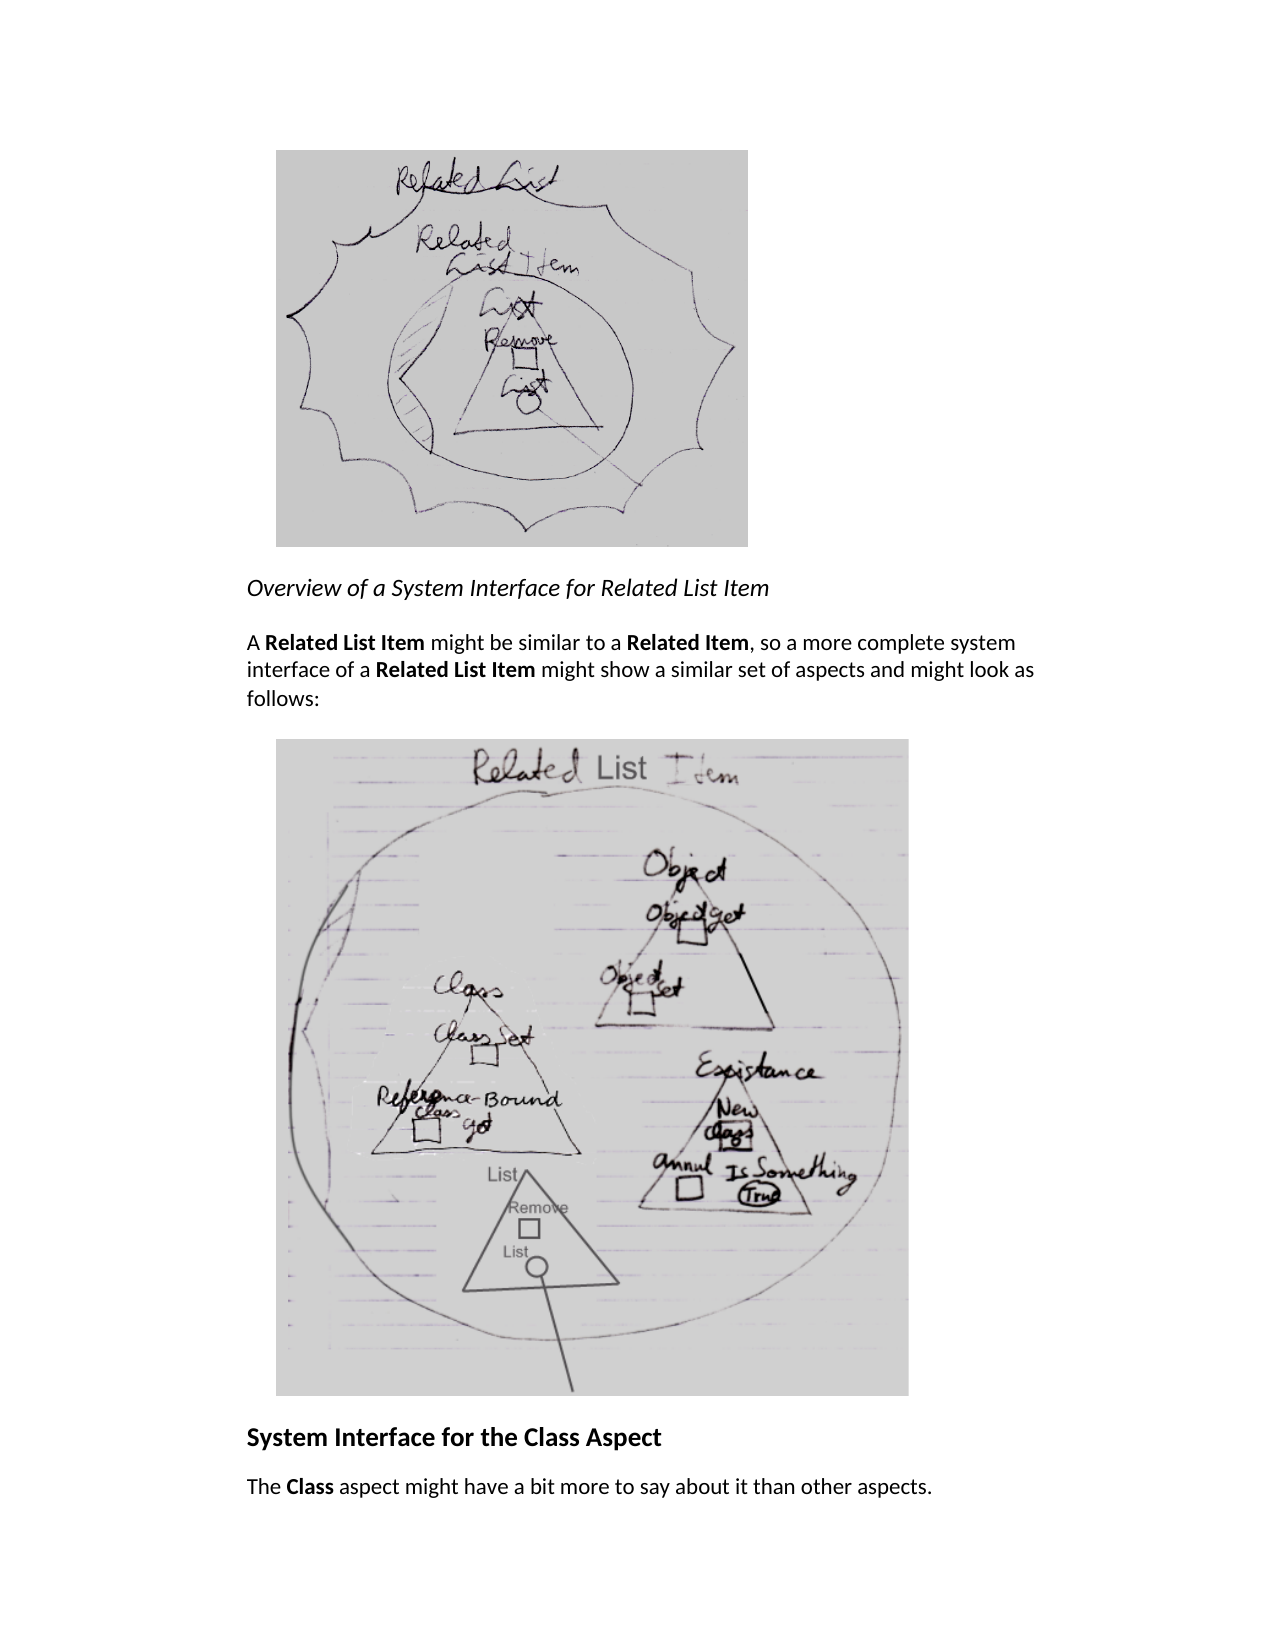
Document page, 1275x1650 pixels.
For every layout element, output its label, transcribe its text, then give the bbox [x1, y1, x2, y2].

text A Related List Item might be similar to a Related Item, so a more complete system interface of a Related List Item might show a similar set of aspects and might look as follows: [247, 628, 1087, 712]
picture [276, 739, 909, 1396]
subtitle System Interface for the Class Aspect [247, 1420, 1087, 1453]
subtitle Overview of a System Interface for Related List Item [247, 572, 1087, 603]
text The Class aspect might have a bit more to say about it than other aspects. [247, 1472, 1087, 1500]
